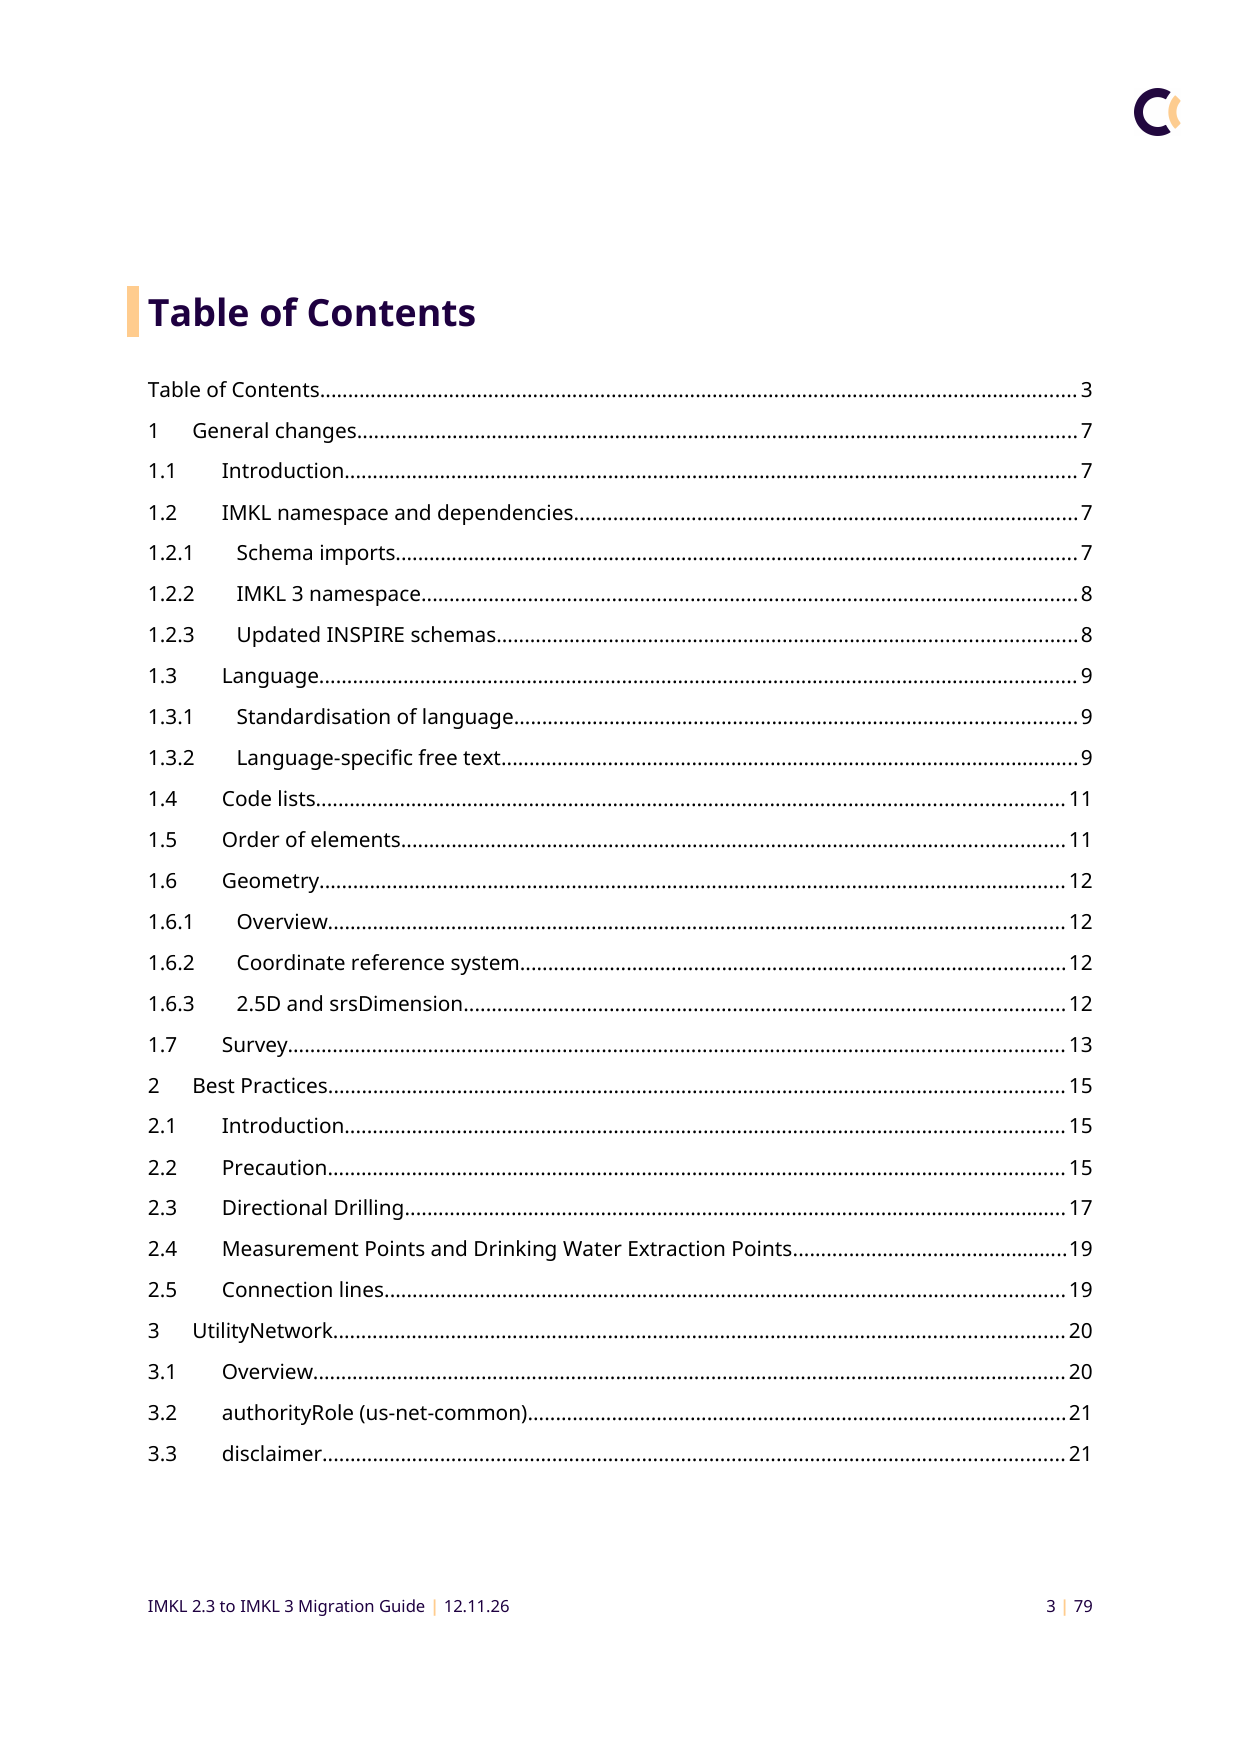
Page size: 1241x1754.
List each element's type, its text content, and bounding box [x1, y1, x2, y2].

subtitle Table of Contents [139, 286, 1092, 337]
text 2.3 Directional Drilling 17 [148, 1193, 1092, 1222]
text 1.2.3 Updated INSPIRE schemas 8 [148, 620, 1092, 649]
text 1.7 Survey 13 [148, 1030, 1092, 1058]
text 2 Best Practices 15 [148, 1071, 1092, 1099]
text 1.1 Introduction 7 [148, 457, 1092, 485]
text 1.4 Code lists 11 [148, 784, 1092, 813]
text 1.6 Geometry 12 [148, 866, 1092, 894]
text 1.3.1 Standardisation of language 9 [148, 702, 1092, 731]
text 3 UtilityNetwork 20 [148, 1316, 1092, 1345]
text 1 General changes 7 [148, 416, 1092, 444]
text 1.2.1 Schema imports 7 [148, 538, 1092, 567]
text 2.2 Precaution 15 [148, 1153, 1092, 1181]
text 2.5 Connection lines 19 [148, 1275, 1092, 1304]
text 1.2 IMKL namespace and dependencies 7 [148, 498, 1092, 526]
text 2.1 Introduction 15 [148, 1112, 1092, 1140]
text 1.5 Order of elements 11 [148, 825, 1092, 853]
text 3.3 disclaimer 21 [148, 1439, 1092, 1468]
text 3.2 authorityRole (us-net-common) 21 [148, 1398, 1092, 1427]
text Table of Contents 3 [148, 375, 1092, 403]
text 1.2.2 IMKL 3 namespace 8 [148, 579, 1092, 608]
text 1.6.2 Coordinate reference system 12 [148, 948, 1092, 976]
text 1.3 Language 9 [148, 661, 1092, 690]
text 1.3.2 Language-specific free text 9 [148, 743, 1092, 772]
text 3.1 Overview 20 [148, 1357, 1092, 1386]
picture [1134, 88, 1181, 136]
text 1.6.3 2.5D and srsDimension 12 [148, 989, 1092, 1017]
text 2.4 Measurement Points and Drinking Water Extraction Points 19 [148, 1234, 1092, 1263]
text 1.6.1 Overview 12 [148, 907, 1092, 935]
